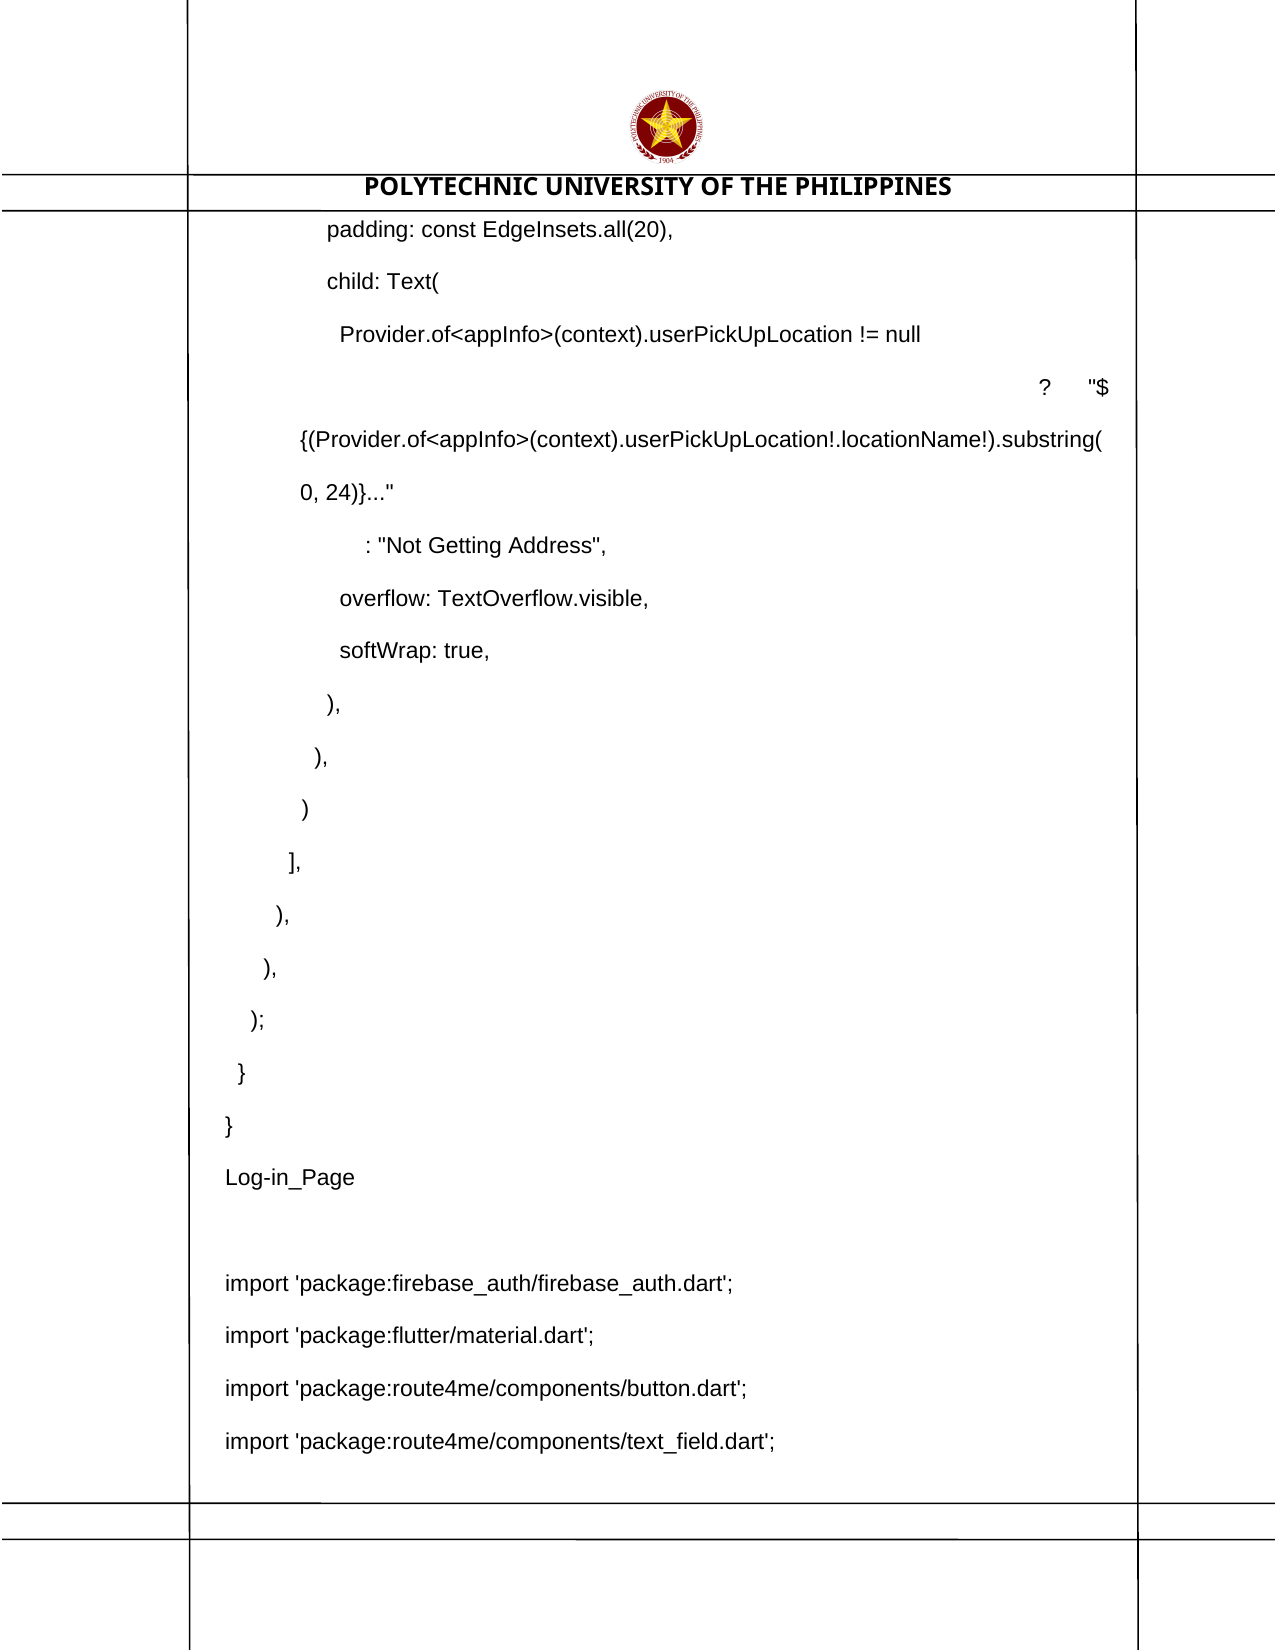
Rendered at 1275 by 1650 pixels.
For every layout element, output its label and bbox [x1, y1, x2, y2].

picture [629, 90, 703, 164]
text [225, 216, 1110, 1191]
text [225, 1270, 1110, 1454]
